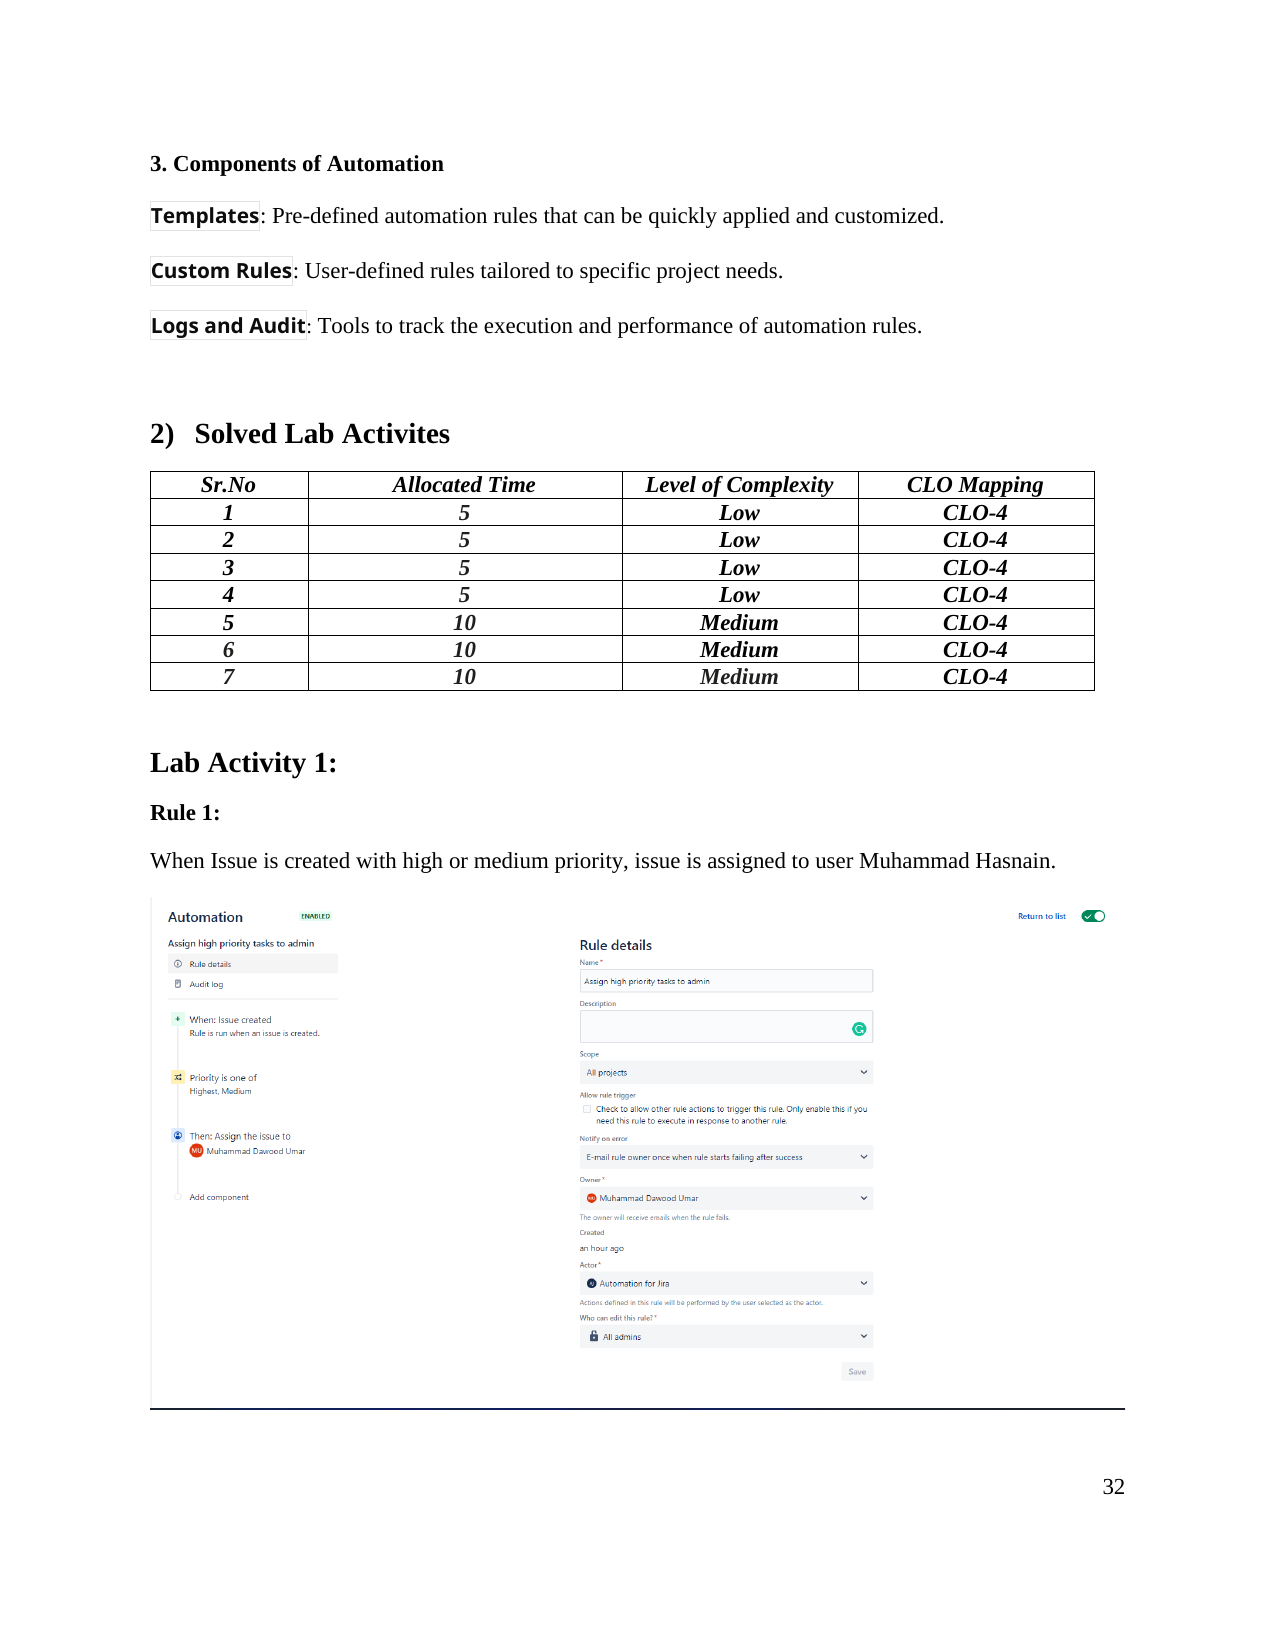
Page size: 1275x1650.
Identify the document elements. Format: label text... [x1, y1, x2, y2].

table_cell Low [623, 554, 858, 580]
table_cell Medium [623, 636, 858, 662]
table_cell CLO-4 [859, 663, 1094, 690]
text Logs and Audit: Tools to track the execution and performance of automation rules. [307, 310, 1125, 340]
table_header Level of Complexity [623, 472, 858, 498]
table_cell 10 [309, 636, 622, 662]
text 3. Components of Automation [150, 150, 1125, 176]
table_cell 10 [309, 609, 622, 635]
table_header CLO Mapping [859, 472, 1094, 498]
table_cell CLO-4 [859, 554, 1094, 580]
table_cell Medium [623, 663, 858, 690]
table_cell 10 [309, 663, 622, 690]
table_cell Low [623, 499, 858, 525]
text Lab Activity 1: [150, 745, 1125, 779]
table_cell 2 [151, 526, 308, 553]
table_cell CLO-4 [859, 581, 1094, 607]
text When Issue is created with high or medium priority, issue is assigned to user Muhammad Hasnain. [150, 847, 1125, 873]
table_cell 5 [309, 581, 622, 607]
table_cell 5 [309, 554, 622, 580]
table_cell Low [623, 581, 858, 607]
table_cell 7 [151, 663, 308, 690]
table_cell Low [623, 526, 858, 553]
text Rule 1: [150, 799, 1125, 826]
table_cell CLO-4 [859, 636, 1094, 662]
picture [150, 897, 1125, 1410]
text Templates: Pre-defined automation rules that can be quickly applied and customized. [260, 201, 1125, 231]
table_cell 5 [151, 609, 308, 635]
text Custom Rules: User-defined rules tailored to specific project needs. [293, 256, 1125, 285]
table_cell CLO-4 [859, 499, 1094, 525]
table_cell Medium [623, 609, 858, 635]
table_cell 4 [151, 581, 308, 607]
table_cell CLO-4 [859, 609, 1094, 635]
table_cell 1 [151, 499, 308, 525]
table_header Sr.No [151, 472, 308, 498]
list Solved Lab Activites [150, 416, 1125, 450]
table_cell 5 [309, 499, 622, 525]
table_cell 3 [151, 554, 308, 580]
table_cell 5 [309, 526, 622, 553]
table_cell CLO-4 [859, 526, 1094, 553]
table_cell 6 [151, 636, 308, 662]
table_header Allocated Time [309, 472, 622, 498]
